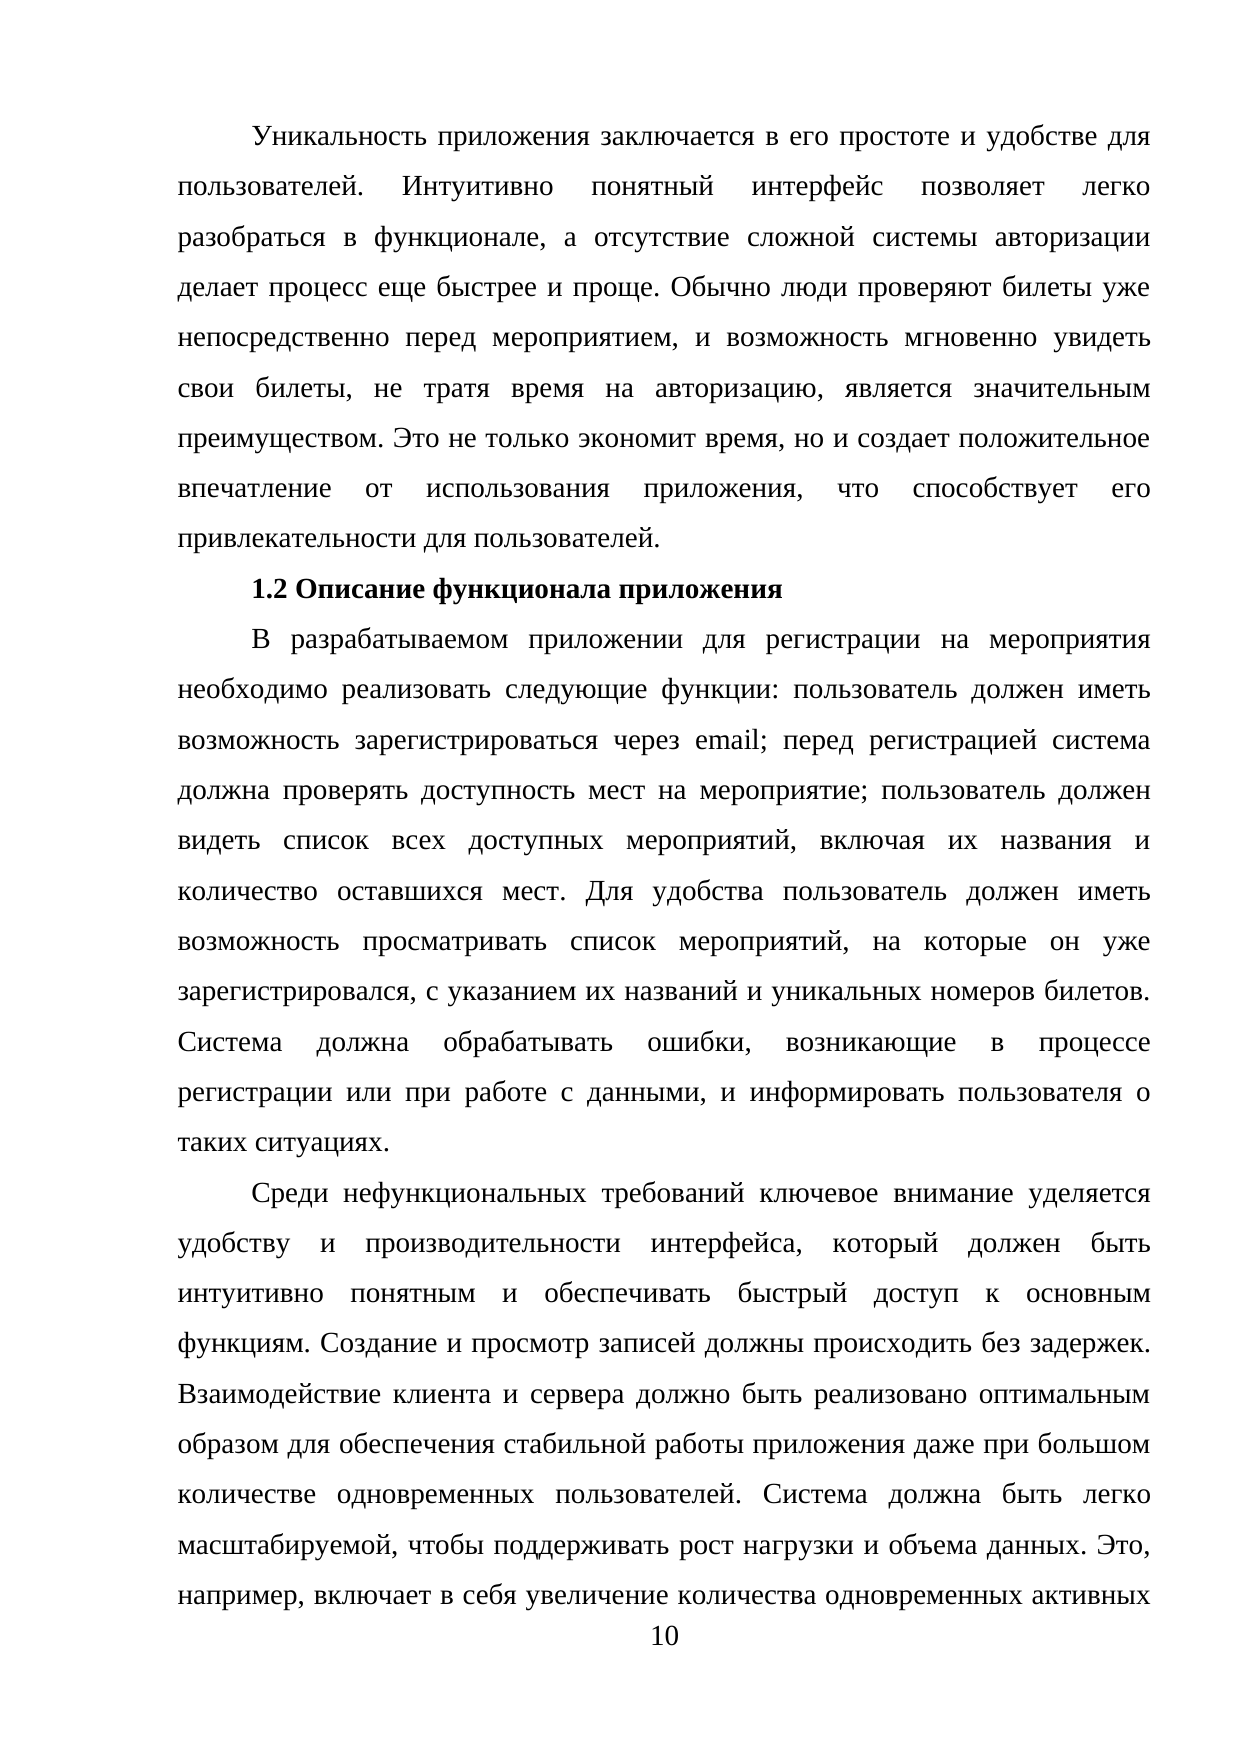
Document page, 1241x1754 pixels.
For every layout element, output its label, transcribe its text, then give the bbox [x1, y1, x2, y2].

text Уникальность приложения заключается в его простоте и удобстве для пользователей. Интуитивно понятный интерфейс позволяет легко разобраться в функционале, а отсутствие сложной системы авторизации делает процесс еще быстрее и проще. Обычно люди проверяют билеты уже непосредственно перед мероприятием, и возможность мгновенно увидеть свои билеты, не тратя время на авторизацию, является значительным преимуществом. Это не только экономит время, но и создает положительное впечатление от использования приложения, что способствует его привлекательности для пользователей. [177, 118, 1152, 554]
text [177, 1175, 1152, 1611]
text 1.2 Описание функционала приложения [177, 571, 1152, 604]
text В разрабатываемом приложении для регистрации на мероприятия необходимо реализовать следующие функции: пользователь должен иметь возможность зарегистрироваться через email; перед регистрацией система должна проверять доступность мест на мероприятие; пользователь должен видеть список всех доступных мероприятий, включая их названия и количество оставшихся мест. Для удобства пользователь должен иметь возможность просматривать список мероприятий, на которые он уже зарегистрировался, с указанием их названий и уникальных номеров билетов. Система должна обрабатывать ошибки, возникающие в процессе регистрации или при работе с данными, и информировать пользователя о таких ситуациях. [177, 621, 1152, 1158]
